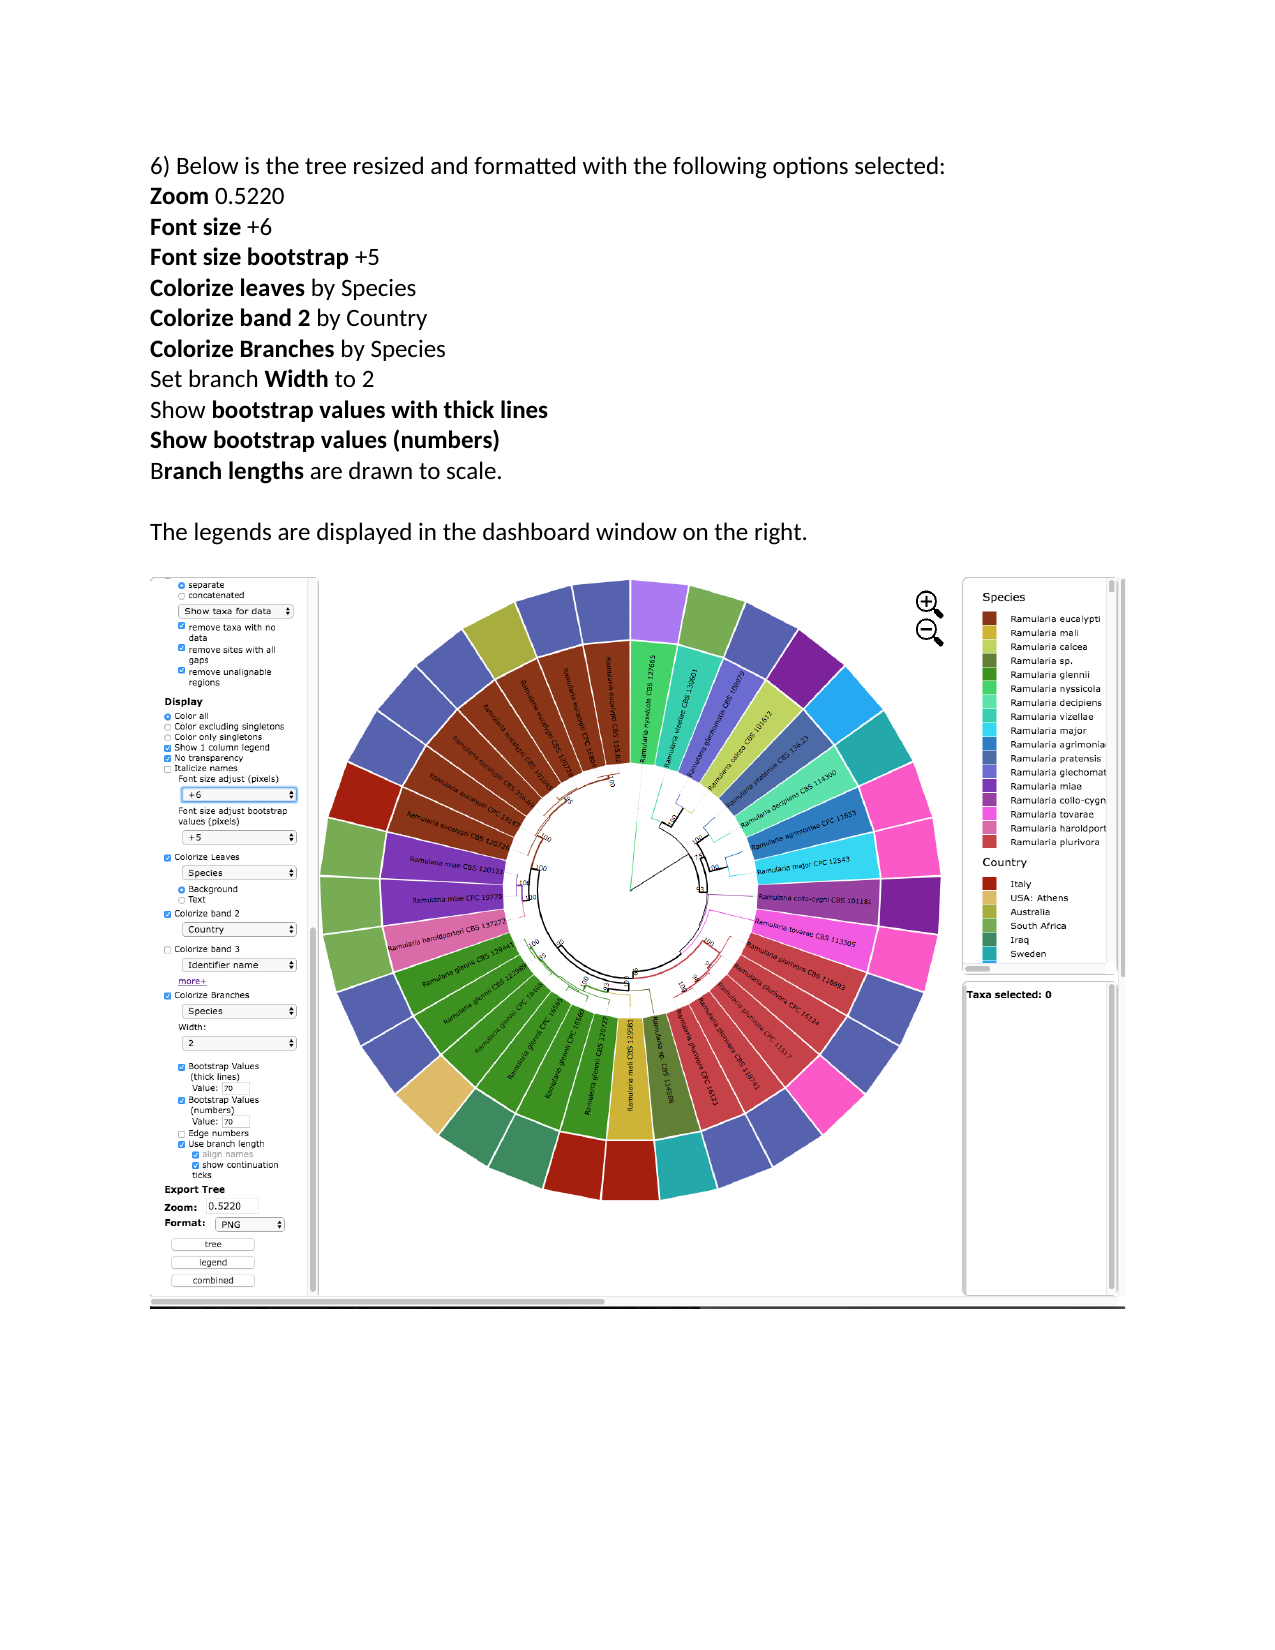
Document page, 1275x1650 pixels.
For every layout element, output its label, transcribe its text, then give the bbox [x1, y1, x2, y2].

text The legends are displayed in the dashboard window on the right. [150, 516, 1125, 547]
text Colorize Branches by Species [150, 333, 1125, 364]
text 6) Below is the tree resized and formatted with the following options selected: [150, 150, 1125, 181]
text Branch lengths are drawn to scale. [150, 455, 1125, 486]
text Show bootstrap values (numbers) [150, 425, 1125, 455]
text Font size +6 [150, 211, 1125, 242]
text Colorize leaves by Species [150, 272, 1125, 303]
text Set branch Width to 2 [150, 364, 1125, 394]
text Zoom 0.5220 [150, 181, 1125, 211]
picture [150, 577, 1125, 1309]
text Show bootstrap values with thick lines [150, 394, 1125, 425]
text Font size bootstrap +5 [150, 242, 1125, 272]
text Colorize band 2 by Country [150, 303, 1125, 333]
